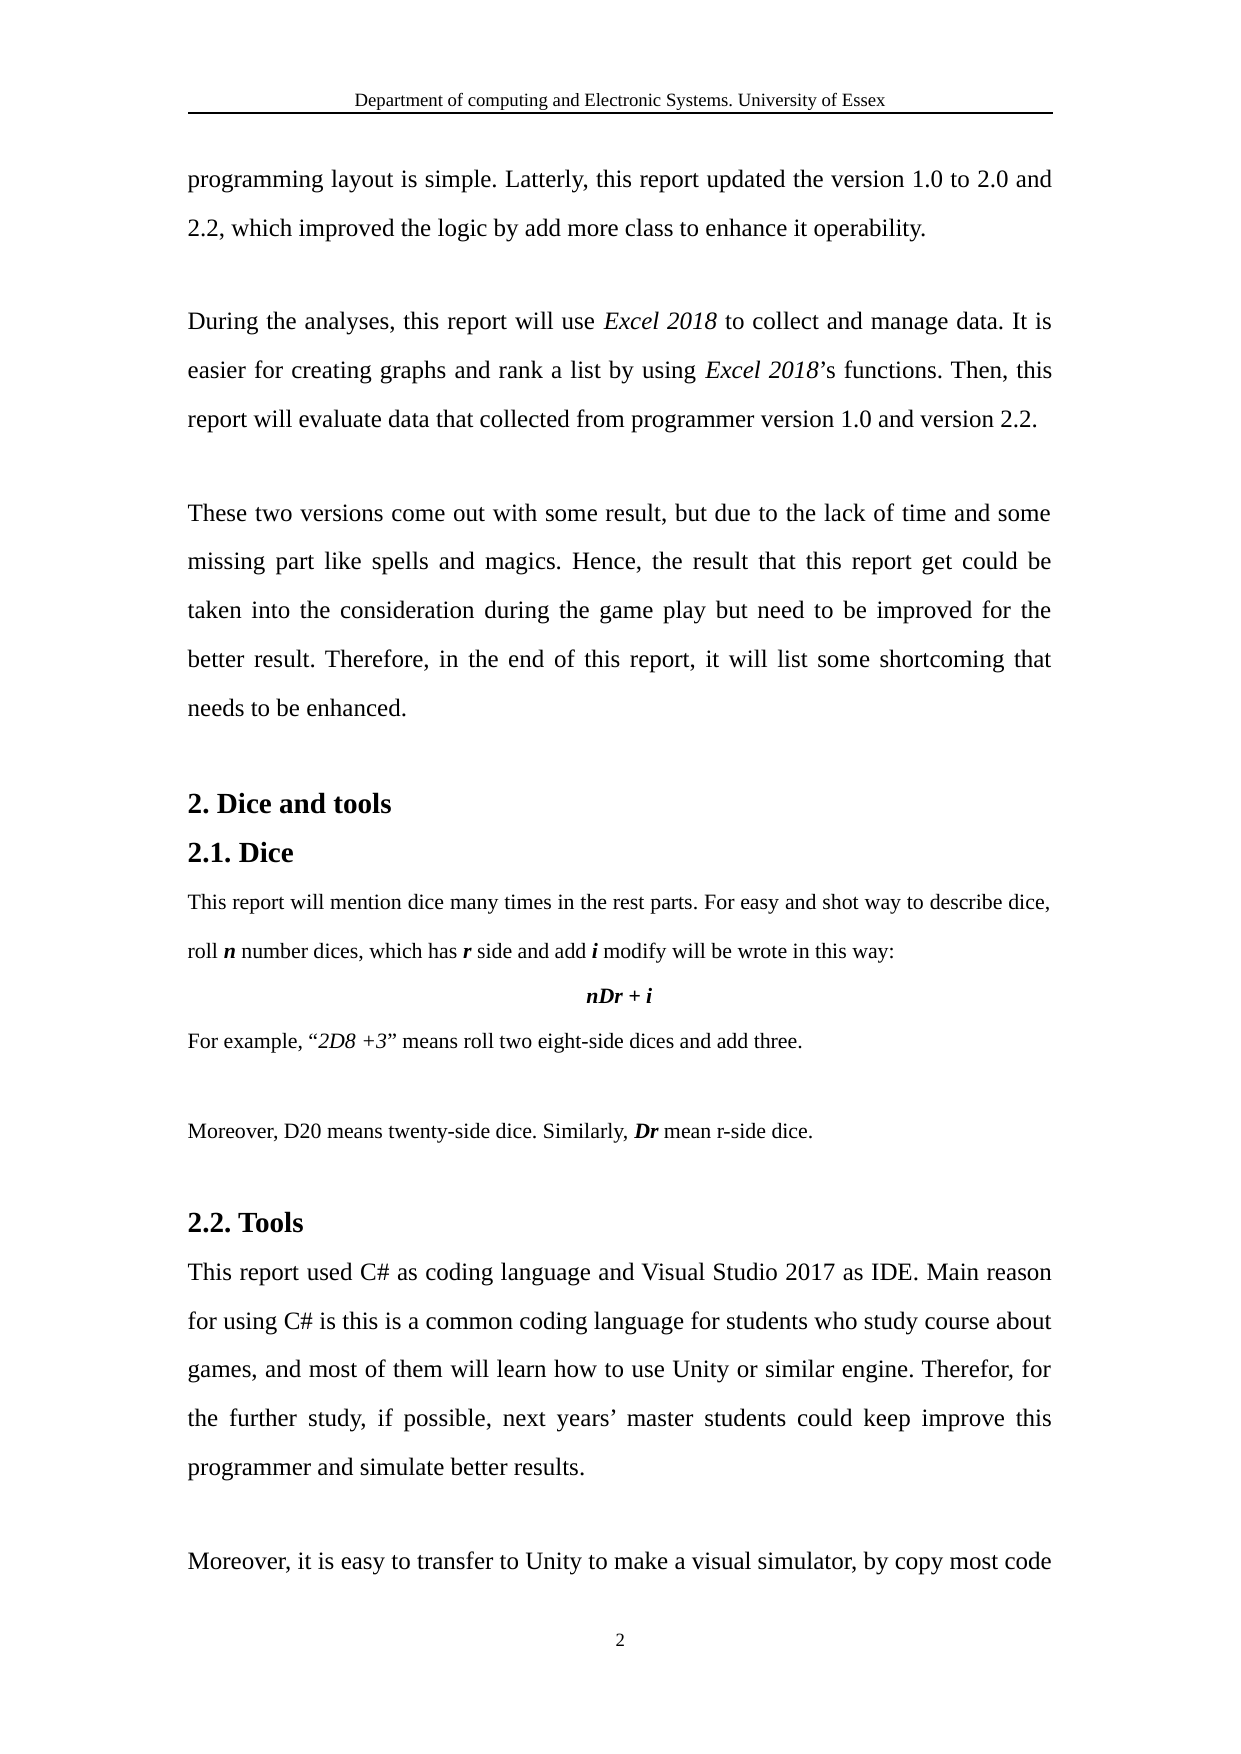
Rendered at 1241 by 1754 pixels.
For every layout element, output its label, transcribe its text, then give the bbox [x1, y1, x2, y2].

title 2.2. Tools [187, 1205, 1053, 1238]
text nDr + i [187, 979, 1053, 1012]
text Moreover, D20 means twenty-side dice. Similarly, Dr mean r-side dice. [187, 1114, 1053, 1147]
text These two versions come out with some result, but due to the lack of time and some missing part like spells and magics. Hence, the result that this report get could be taken into the consideration during the game play but need to be improved for the better result. Therefore, in the end of this report, it will list some shortcoming that needs to be enhanced. [187, 496, 1053, 723]
title 2.1. Dice [187, 835, 1053, 869]
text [187, 1544, 1053, 1576]
text This report will mention dice many times in the rest parts. For easy and shot way to describe dice, roll n number dices, which has r side and add i modify will be wrote in this way: [187, 885, 1053, 967]
text For example, “2D8 +3” means roll two eight-side dices and add three. [187, 1024, 1053, 1057]
text This report used C# as coding language and Visual Studio 2017 as IDE. Main reason for using C# is this is a common coding language for students who study course about games, and most of them will learn how to use Unity or similar engine. Therefor, for the further study, if possible, next years’ master students could keep improve this programmer and simulate better results. [187, 1255, 1053, 1483]
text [187, 162, 1053, 243]
title 2. Dice and tools [187, 770, 1053, 835]
text During the analyses, this report will use Excel 2018 to collect and manage data. It is easier for creating graphs and rank a list by using Excel 2018’s functions. Then, this report will evaluate data that collected from programmer version 1.0 and version 2.2. [187, 304, 1053, 434]
